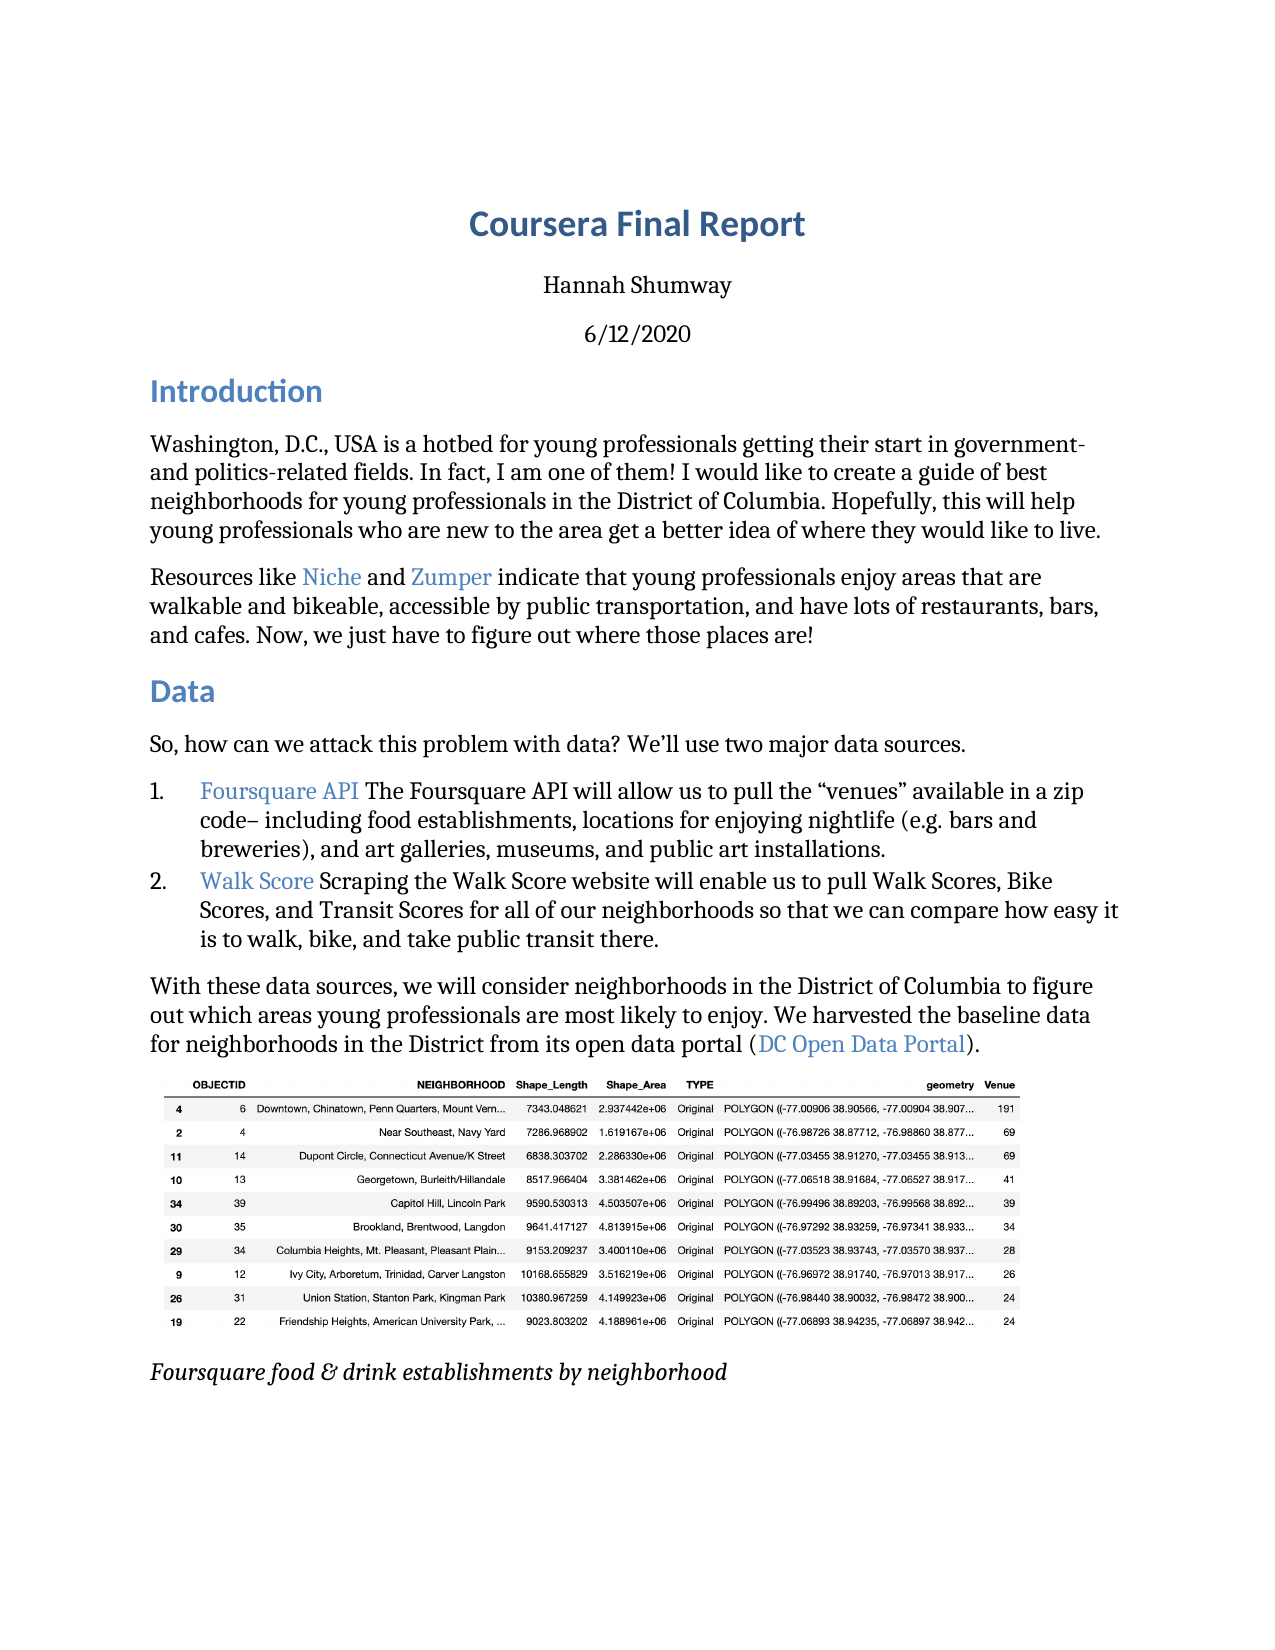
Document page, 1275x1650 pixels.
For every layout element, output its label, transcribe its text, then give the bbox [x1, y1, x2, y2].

text Resources like Niche and Zumper indicate that young professionals enjoy areas that are walkable and bikeable, accessible by public transportation, and have lots of restaurants, bars, and cafes. Now, we just have to figure out where those places are! [150, 563, 1125, 649]
text Hannah Shumway [150, 271, 1125, 299]
text With these data sources, we will consider neighborhoods in the District of Columbia to figure out which areas young professionals are most likely to enjoy. We harvested the baseline data for neighborhoods in the District from its open data portal (DC Open Data Portal). [150, 972, 1125, 1058]
text So, how can we attack this problem with data? We’ll use two major data sources. [150, 730, 1125, 758]
text Foursquare food & drink establishments by neighborhood [150, 1358, 1125, 1387]
subtitle Data [150, 670, 1125, 711]
text 6/12/2020 [150, 320, 1125, 349]
text Washington, D.C., USA is a hotbed for young professionals getting their start in government- and politics-related fields. In fact, I am one of them! I would like to create a guide of best neighborhoods for young professionals in the District of Columbia. Hopefully, this will help young professionals who are new to the area get a better idea of where they would like to live. [150, 429, 1125, 544]
picture [150, 1077, 1025, 1338]
list Walk Score Scraping the Walk Score website will enable us to pull Walk Scores, Bike Scores, and Transit Scores for all of our neighborhoods so that we can compare how easy it is to walk, bike, and take public transit there. [150, 867, 1125, 953]
subtitle Introduction [150, 370, 1125, 411]
title Coursera Final Report [150, 200, 1125, 246]
list Foursquare API The Foursquare API will allow us to pull the “venues” available in a zip code– including food establishments, locations for enjoying nightlife (e.g. bars and breweries), and art galleries, museums, and public art installations. [150, 777, 1125, 863]
